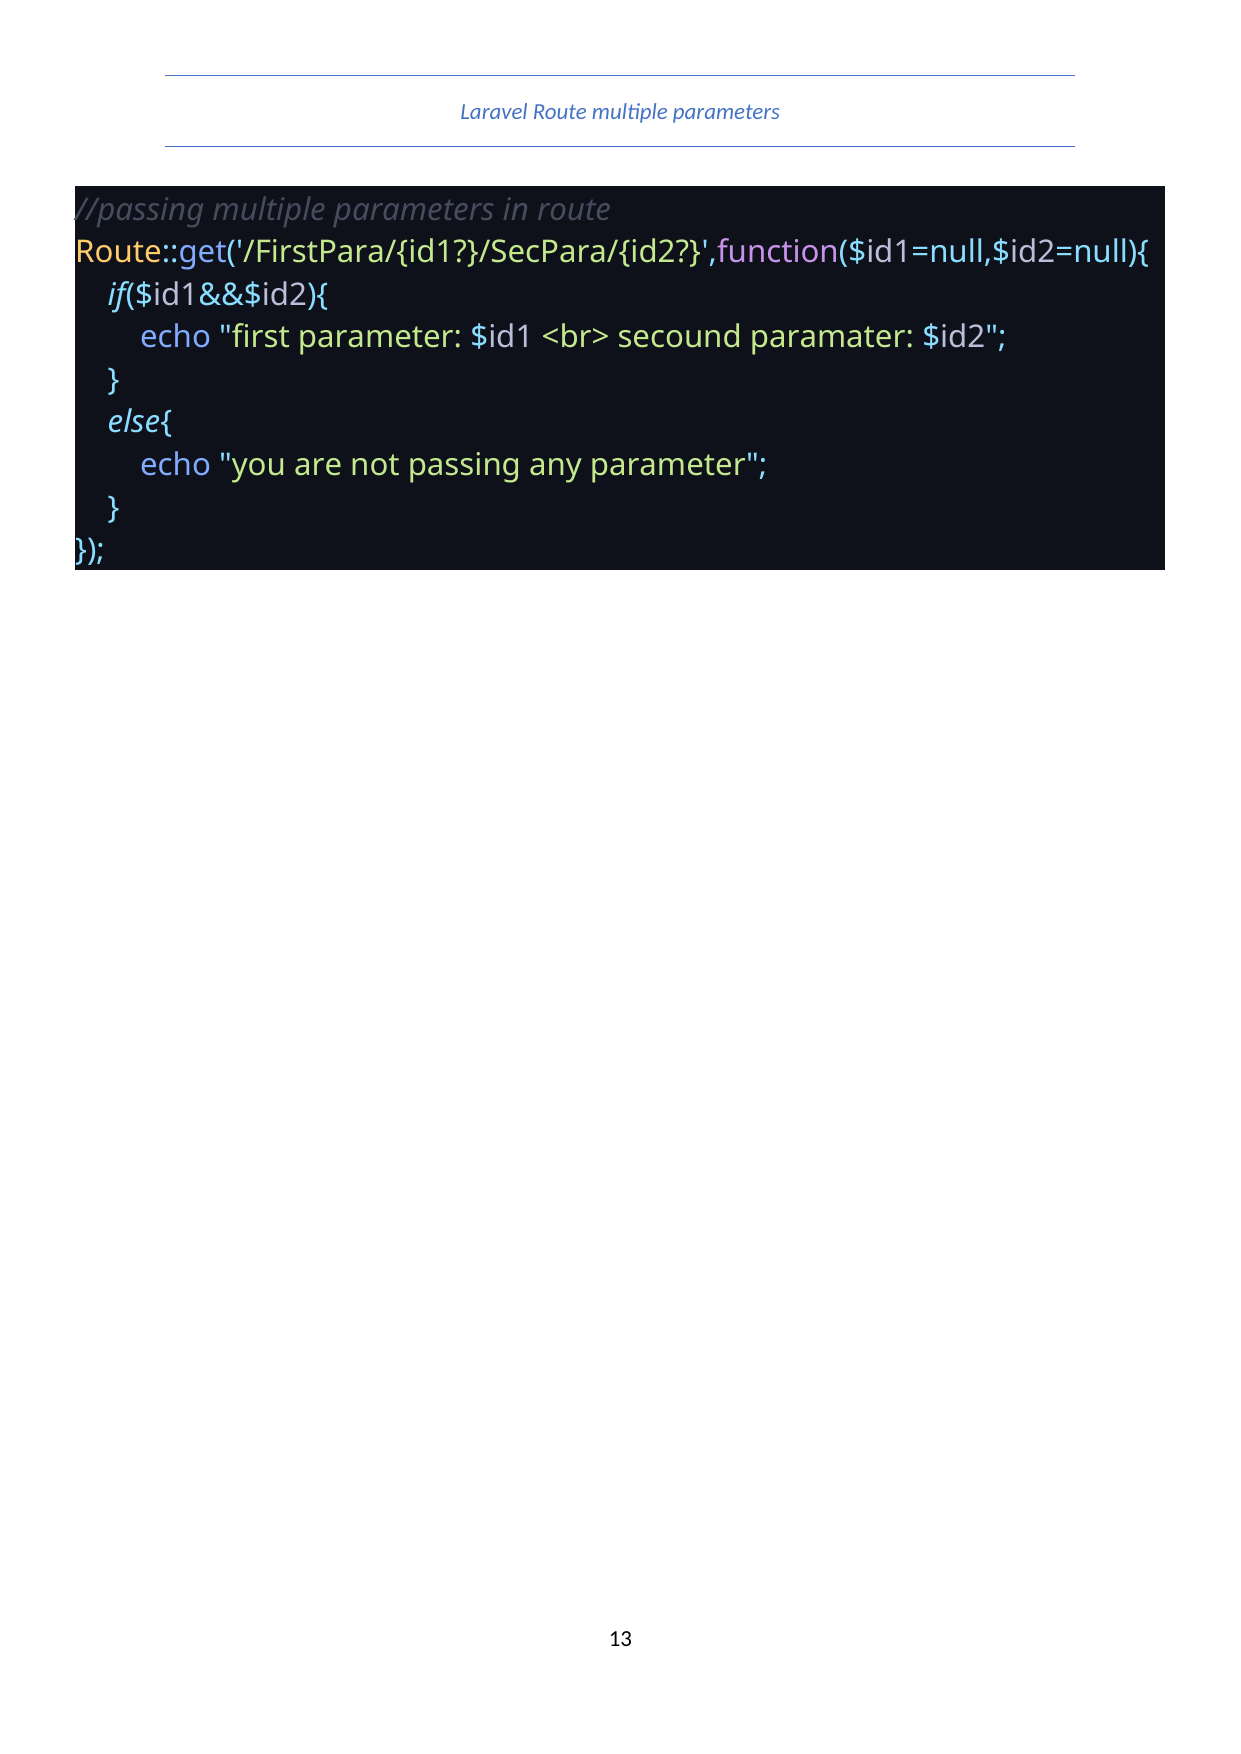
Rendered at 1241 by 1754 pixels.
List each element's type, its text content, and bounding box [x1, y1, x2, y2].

text Route::get('/FirstPara/{id1?}/SecPara/{id2?}',function($id1=null,$id2=null){ [75, 229, 1165, 272]
text if($id1&&$id2){ [75, 272, 1165, 314]
text } [75, 485, 1165, 527]
text } [75, 357, 1165, 399]
text Laravel Route multiple parameters [165, 76, 1075, 146]
text echo "first parameter: $id1 <br> secound paramater: $id2"; [75, 314, 1165, 357]
text else{ [75, 399, 1165, 442]
text //passing multiple parameters in route [75, 186, 1165, 229]
text }); [75, 527, 1165, 570]
text echo "you are not passing any parameter"; [75, 442, 1165, 485]
